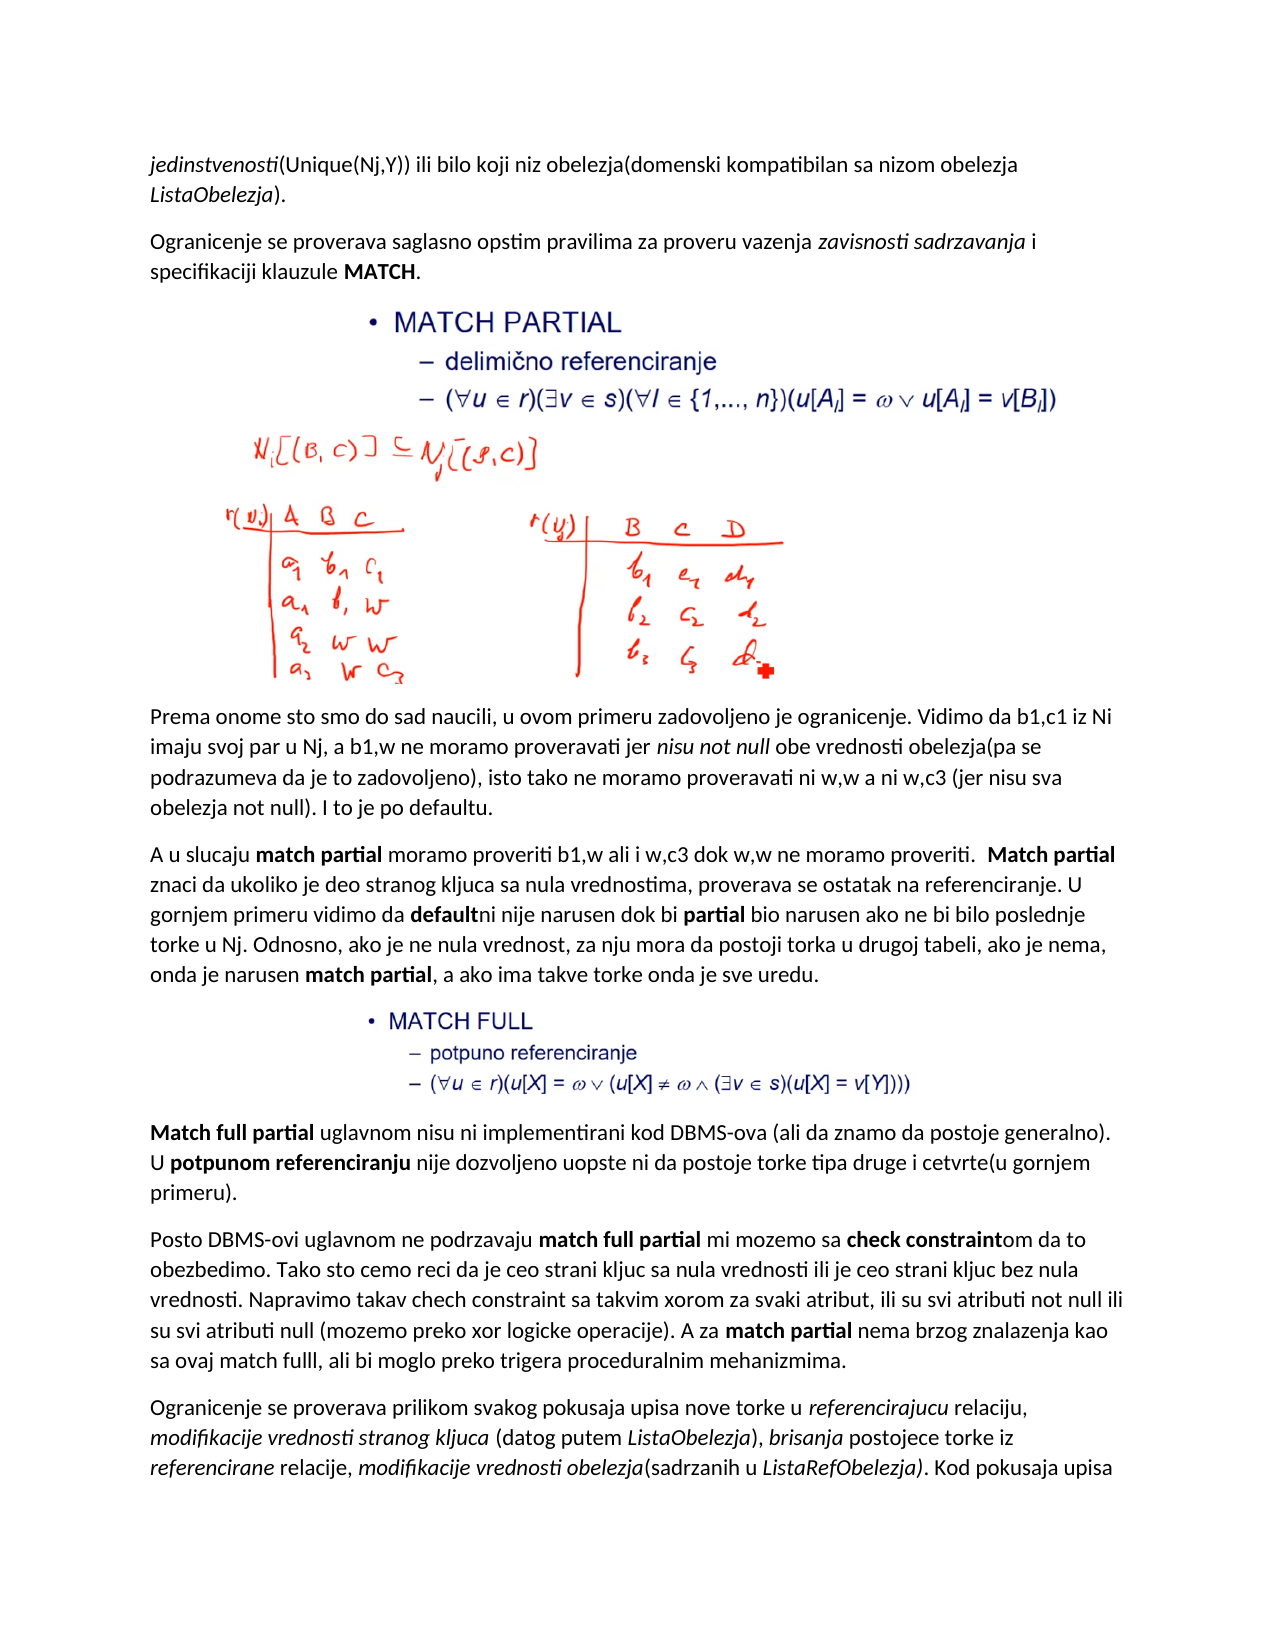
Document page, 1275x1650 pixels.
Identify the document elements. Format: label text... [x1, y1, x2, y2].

text Match full partial uglavnom nisu ni implementirani kod DBMS-ova (ali da znamo da postoje generalno). U potpunom referenciranju nije dozvoljeno uopste ni da postoje torke tipa druge i cetvrte(u gornjem primeru). [150, 1118, 1125, 1206]
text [150, 150, 1125, 208]
text Posto DBMS-ovi uglavnom ne podrzavaju match full partial mi mozemo sa check constraintom da to obezbedimo. Tako sto cemo reci da je ceo strani kljuc sa nula vrednosti ili je ceo strani kljuc bez nula vrednosti. Napravimo takav chech constraint sa takvim xorom za svaki atribut, ili su svi atributi not null ili su svi atributi null (mozemo preko xor logicke operacije). A za match partial nema brzog znalazenja kao sa ovaj match fulll, ali bi moglo preko trigera proceduralnim mehanizmima. [150, 1225, 1125, 1374]
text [150, 1393, 1125, 1481]
picture [360, 1007, 915, 1099]
text Prema onome sto smo do sad naucili, u ovom primeru zadovoljeno je ogranicenje. Vidimo da b1,c1 iz Ni imaju svoj par u Nj, a b1,w ne moramo proveravati jer nisu not null obe vrednosti obelezja(pa se podrazumeva da je to zadovoljeno), isto tako ne moramo proveravati ni w,w a ni w,c3 (jer nisu sva obelezja not null). I to je po defaultu. [150, 702, 1125, 821]
text A u slucaju match partial moramo proveriti b1,w ali i w,c3 dok w,w ne moramo proveriti. Match partial znaci da ukoliko je deo stranog kljuca sa nula vrednostima, proverava se ostatak na referenciranje. U gornjem primeru vidimo da defaultni nije narusen dok bi partial bio narusen ako ne bi bilo poslednje torke u Nj. Odnosno, ako je ne nula vrednost, za nju mora da postoji torka u drugoj tabeli, ako je nema, onda je narusen match partial, a ako ima takve torke onda je sve uredu. [150, 840, 1125, 989]
picture [215, 304, 1060, 684]
text Ogranicenje se proverava saglasno opstim pravilima za proveru vazenja zavisnosti sadrzavanja i specifikaciji klauzule MATCH. [150, 227, 1125, 285]
